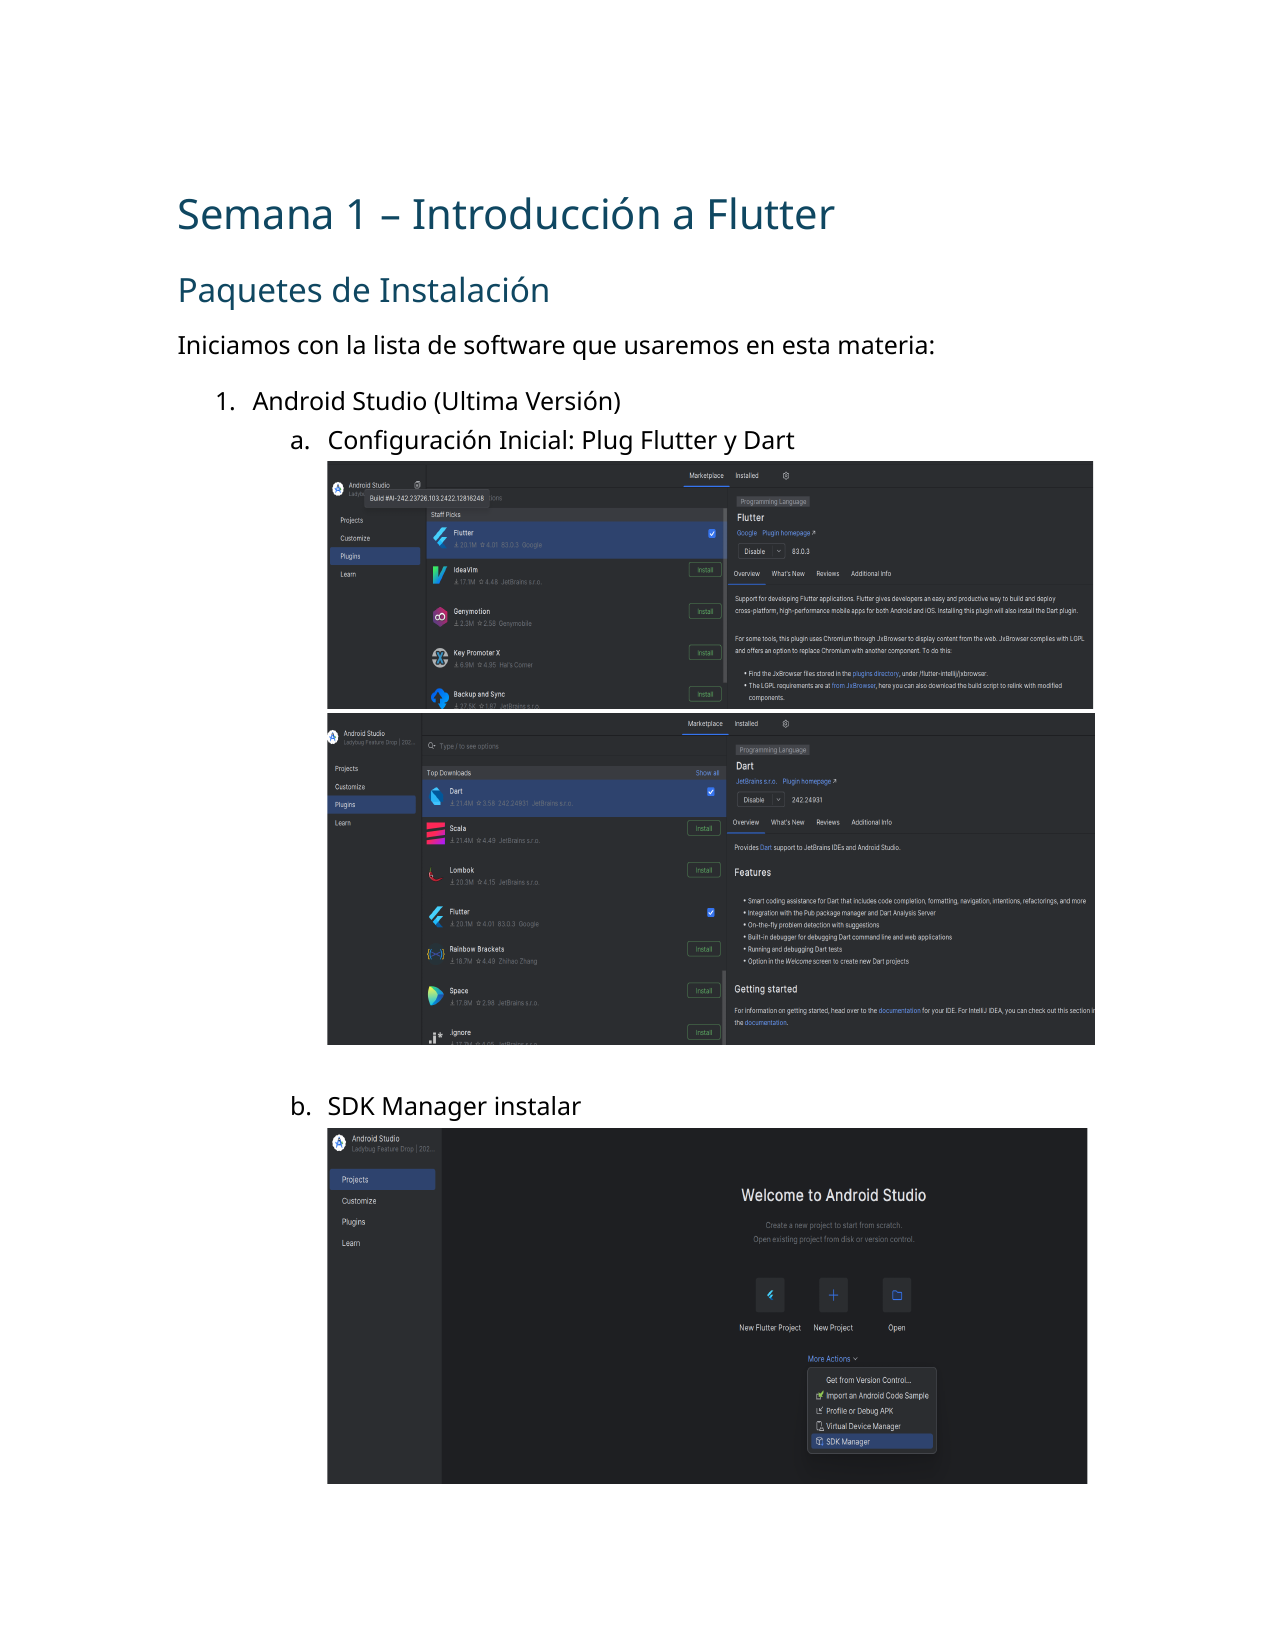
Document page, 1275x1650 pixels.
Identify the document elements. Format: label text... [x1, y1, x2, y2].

subtitle Semana 1 – Introducción a Flutter [177, 185, 1098, 242]
text Iniciamos con la lista de software que usaremos en esta materia: [177, 327, 1098, 362]
subtitle Paquetes de Instalación [177, 267, 1098, 312]
list Configuración Inicial: Plug Flutter y Dart [290, 422, 1098, 457]
list SDK Manager instalar [290, 1089, 1098, 1123]
picture [327, 1128, 1088, 1484]
picture [327, 713, 1095, 1045]
list Android Studio (Ultima Versión) [215, 383, 1098, 417]
picture [327, 461, 1094, 709]
